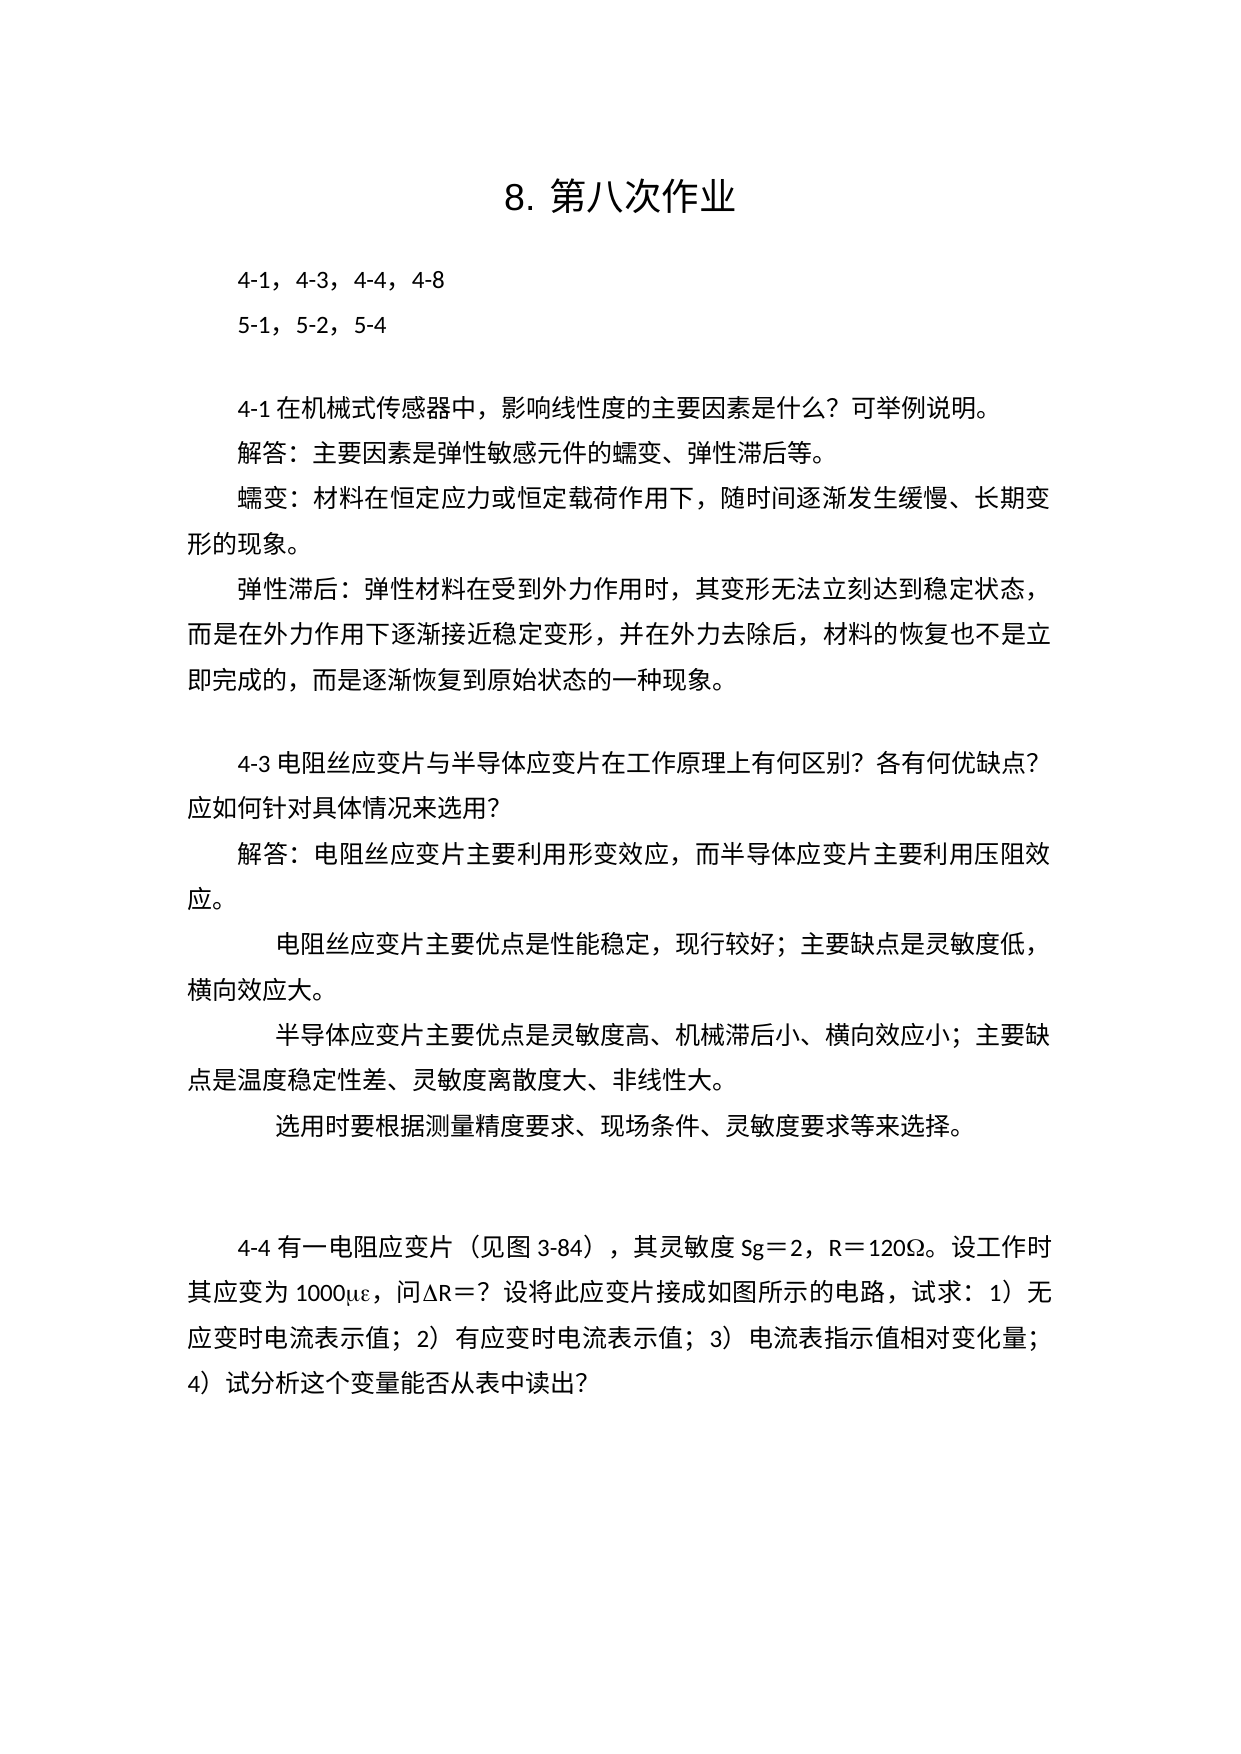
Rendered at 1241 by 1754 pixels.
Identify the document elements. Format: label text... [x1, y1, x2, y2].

text 4-3 电阻丝应变片与半导体应变片在工作原理上有何区别？各有何优缺点？应如何针对具体情况来选用？ [187, 743, 1053, 825]
text 选用时要根据测量精度要求、现场条件、灵敏度要求等来选择。 [187, 1106, 1053, 1142]
text 弹性滞后：弹性材料在受到外力作用时，其变形无法立刻达到稳定状态，而是在外力作用下逐渐接近稳定变形，并在外力去除后，材料的恢复也不是立即完成的，而是逐渐恢复到原始状态的一种现象。 [187, 569, 1053, 696]
text 解答：电阻丝应变片主要利用形变效应，而半导体应变片主要利用压阻效应。 [187, 834, 1053, 916]
text 蠕变：材料在恒定应力或恒定载荷作用下，随时间逐渐发生缓慢、长期变形的现象。 [187, 479, 1053, 560]
text 解答：主要因素是弹性敏感元件的蠕变、弹性滞后等。 [187, 433, 1053, 470]
subtitle 第八次作业 [187, 162, 1053, 227]
text 电阻丝应变片主要优点是性能稳定，现行较好；主要缺点是灵敏度低，横向效应大。 [187, 925, 1053, 1006]
text 4-1 在机械式传感器中，影响线性度的主要因素是什么？可举例说明。 [187, 388, 1053, 424]
text 4-1，4-3，4-4，4-8 [187, 259, 1053, 296]
text 4-4 有一电阻应变片（见图3-84），其灵敏度Sg＝2，R＝120。设工作时其应变为1000，问R＝？设将此应变片接成如图所示的电路，试求：1）无应变时电流表示值；2）有应变时电流表示值；3）电流表指示值相对变化量；4）试分析这个变量能否从表中读出？ [187, 1228, 1053, 1400]
text 半导体应变片主要优点是灵敏度高、机械滞后小、横向效应小；主要缺点是温度稳定性差、灵敏度离散度大、非线性大。 [187, 1015, 1053, 1097]
text 5-1，5-2，5-4 [187, 305, 1053, 341]
